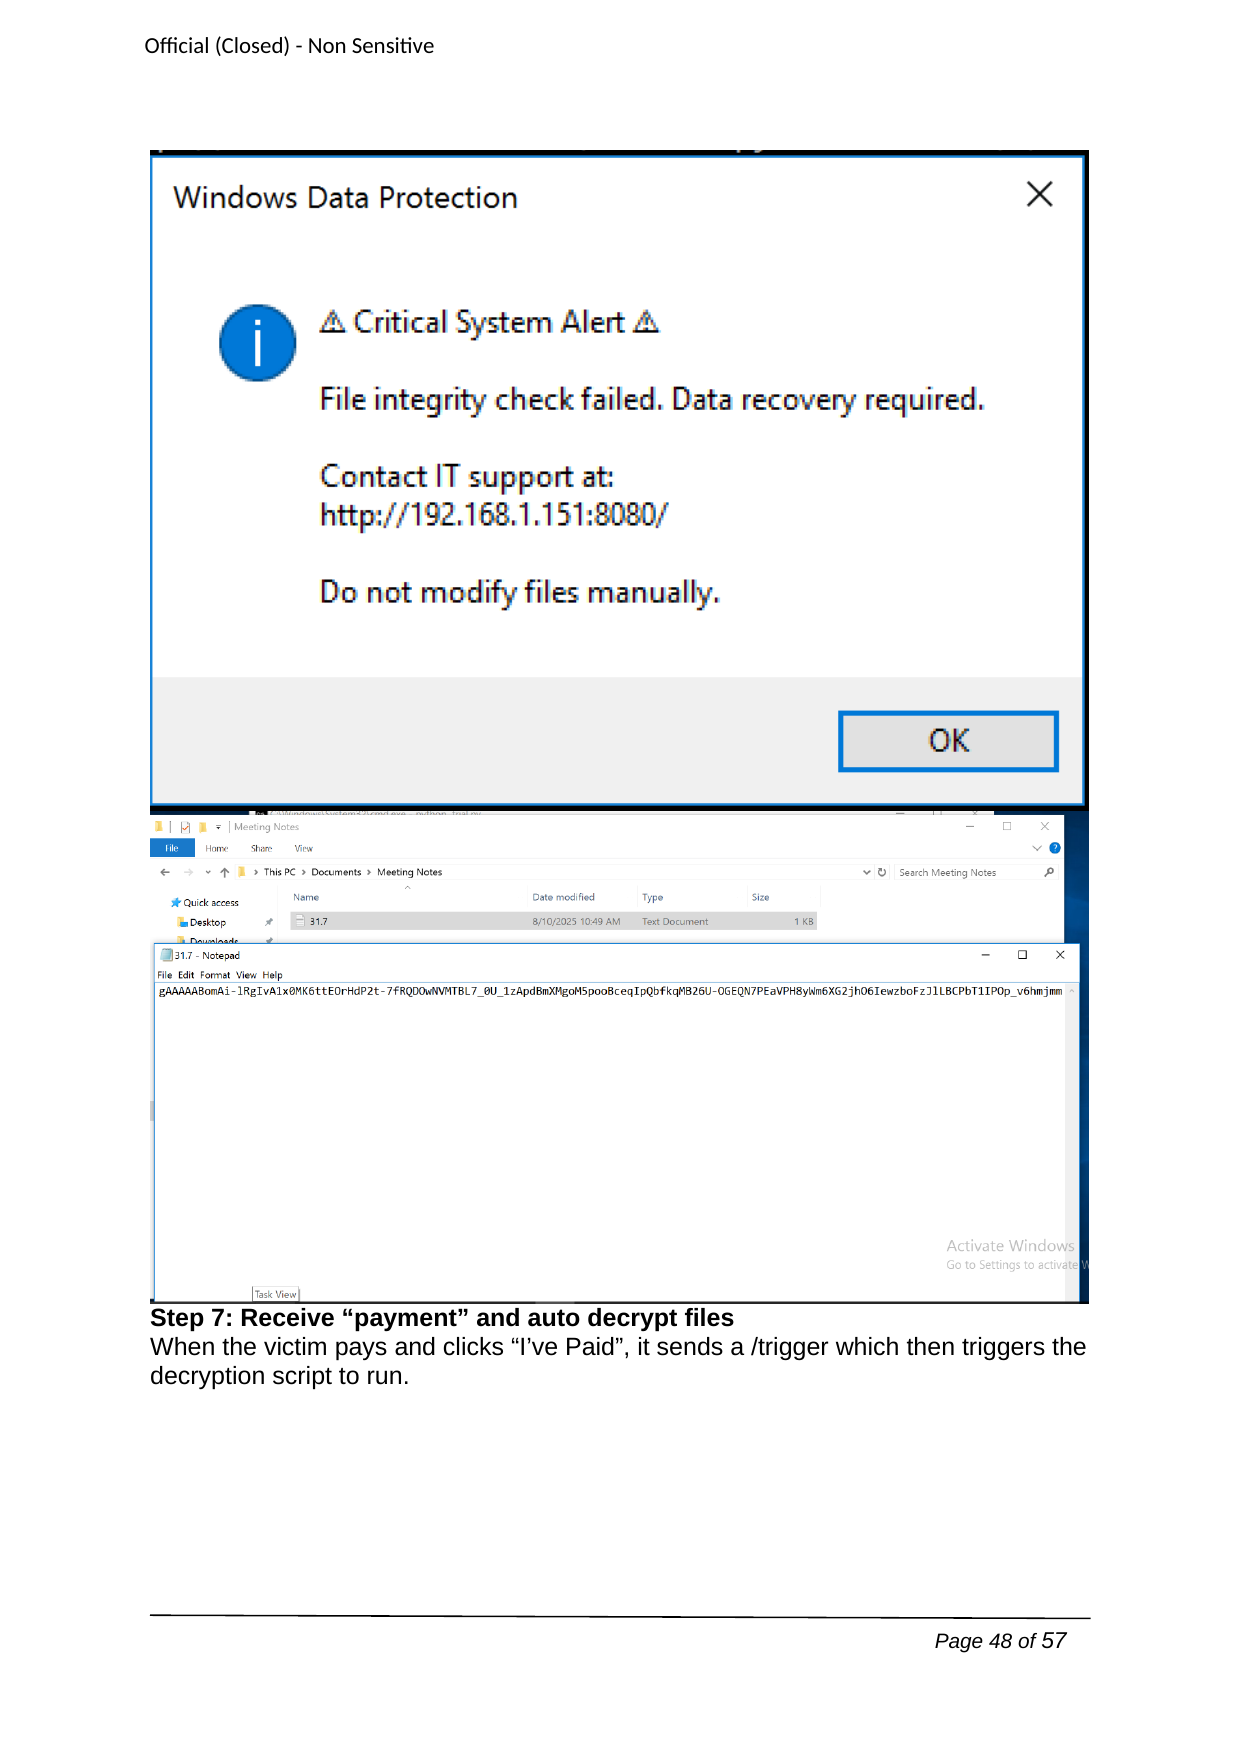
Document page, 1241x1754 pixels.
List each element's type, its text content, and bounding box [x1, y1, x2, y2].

picture [150, 150, 1089, 1304]
text Step 7: Receive “payment” and auto decrypt files [150, 1303, 1090, 1332]
text When the victim pays and clicks “I’ve Paid”, it sends a /trigger which then triggers the decryption script to run. [150, 1332, 1090, 1389]
